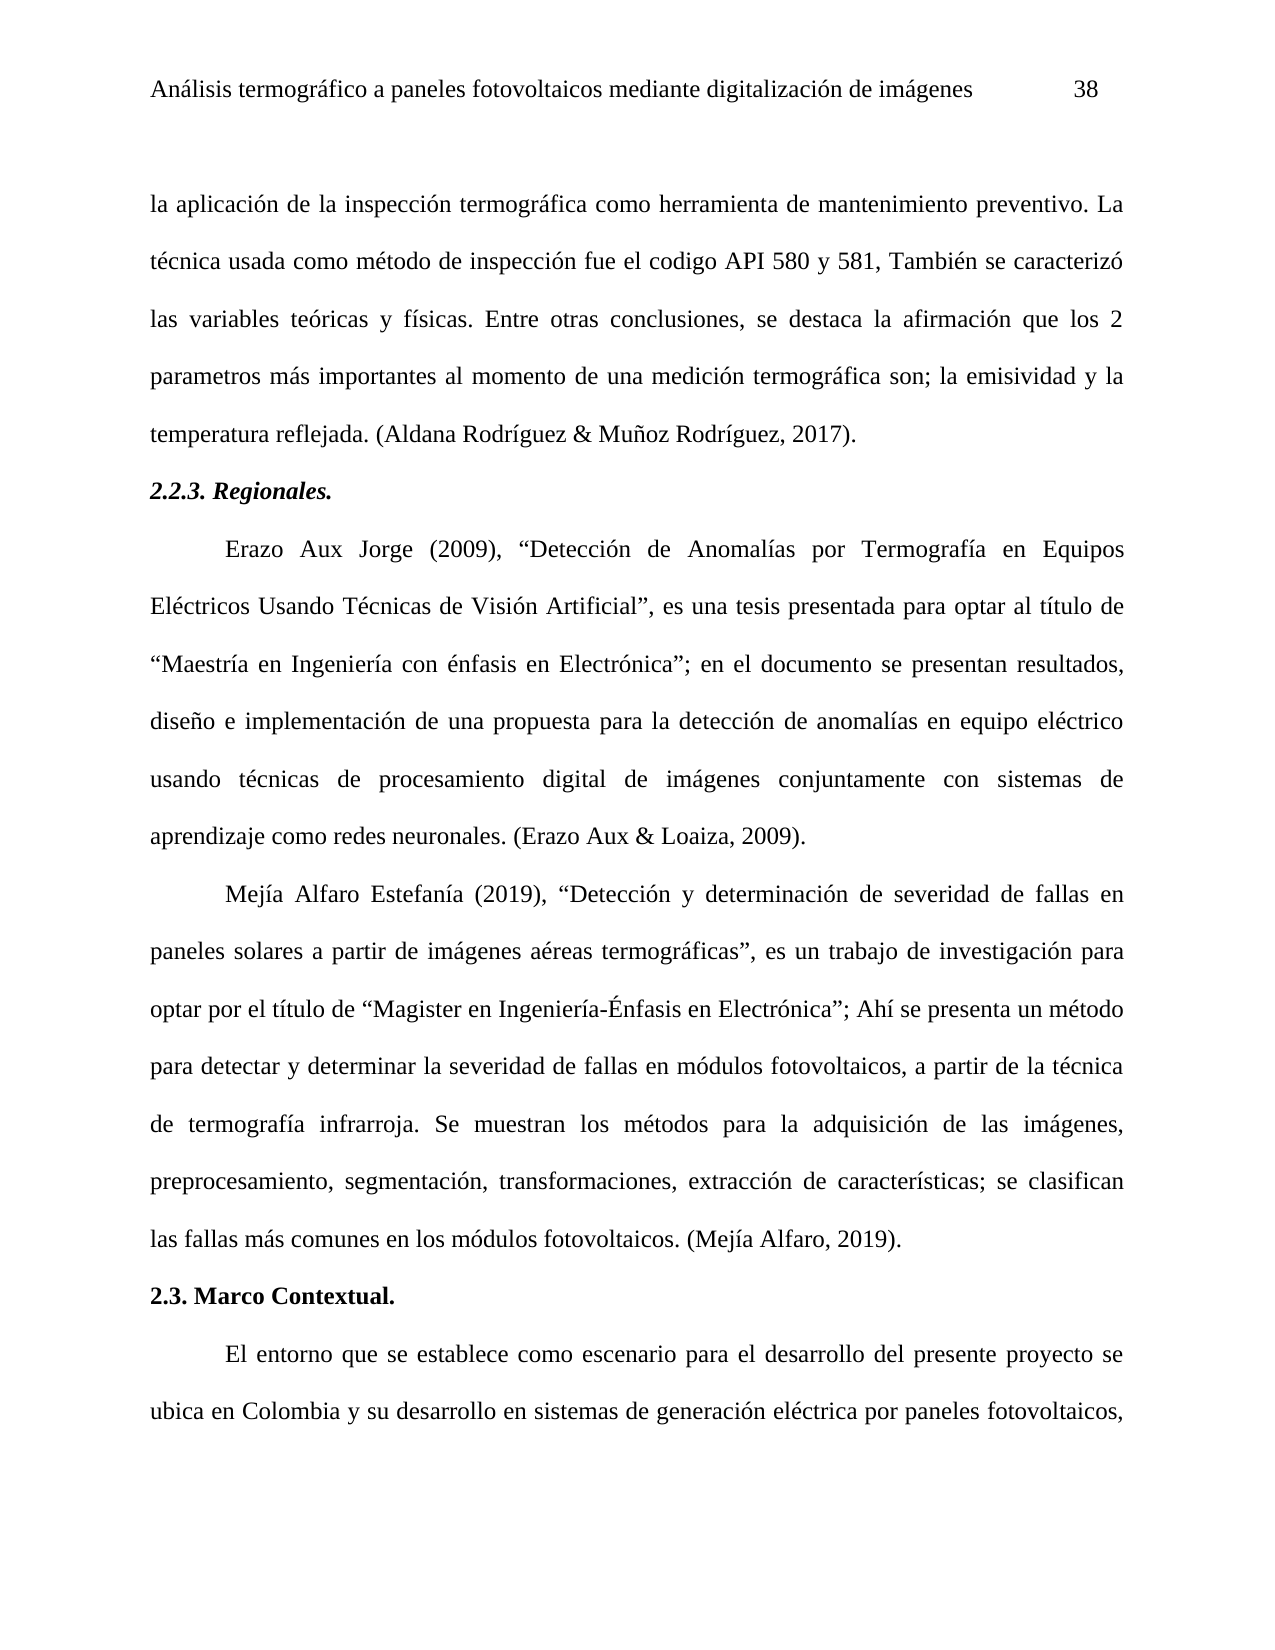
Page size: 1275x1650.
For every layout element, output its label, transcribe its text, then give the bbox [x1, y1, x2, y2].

subtitle 2.2.3. Regionales. [150, 476, 1125, 505]
subtitle 2.3. Marco Contextual. [150, 1281, 1125, 1310]
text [150, 1339, 1125, 1425]
text Erazo Aux Jorge (2009), “Detección de Anomalías por Termografía en Equipos Eléctricos Usando Técnicas de Visión Artificial”, es una tesis presentada para optar al título de “Maestría en Ingeniería con énfasis en Electrónica”; en el documento se presentan resultados, diseño e implementación de una propuesta para la detección de anomalías en equipo eléctrico usando técnicas de procesamiento digital de imágenes conjuntamente con sistemas de aprendizaje como redes neuronales. (Erazo Aux & Loaiza, 2009). [150, 534, 1125, 850]
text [150, 189, 1125, 447]
text Mejía Alfaro Estefanía (2019), “Detección y determinación de severidad de fallas en paneles solares a partir de imágenes aéreas termográficas”, es un trabajo de investigación para optar por el título de “Magister en Ingeniería-Énfasis en Electrónica”; Ahí se presenta un método para detectar y determinar la severidad de fallas en módulos fotovoltaicos, a partir de la técnica de termografía infrarroja. Se muestran los métodos para la adquisición de las imágenes, preprocesamiento, segmentación, transformaciones, extracción de características; se clasifican las fallas más comunes en los módulos fotovoltaicos. (Mejía Alfaro, 2019). [150, 879, 1125, 1252]
